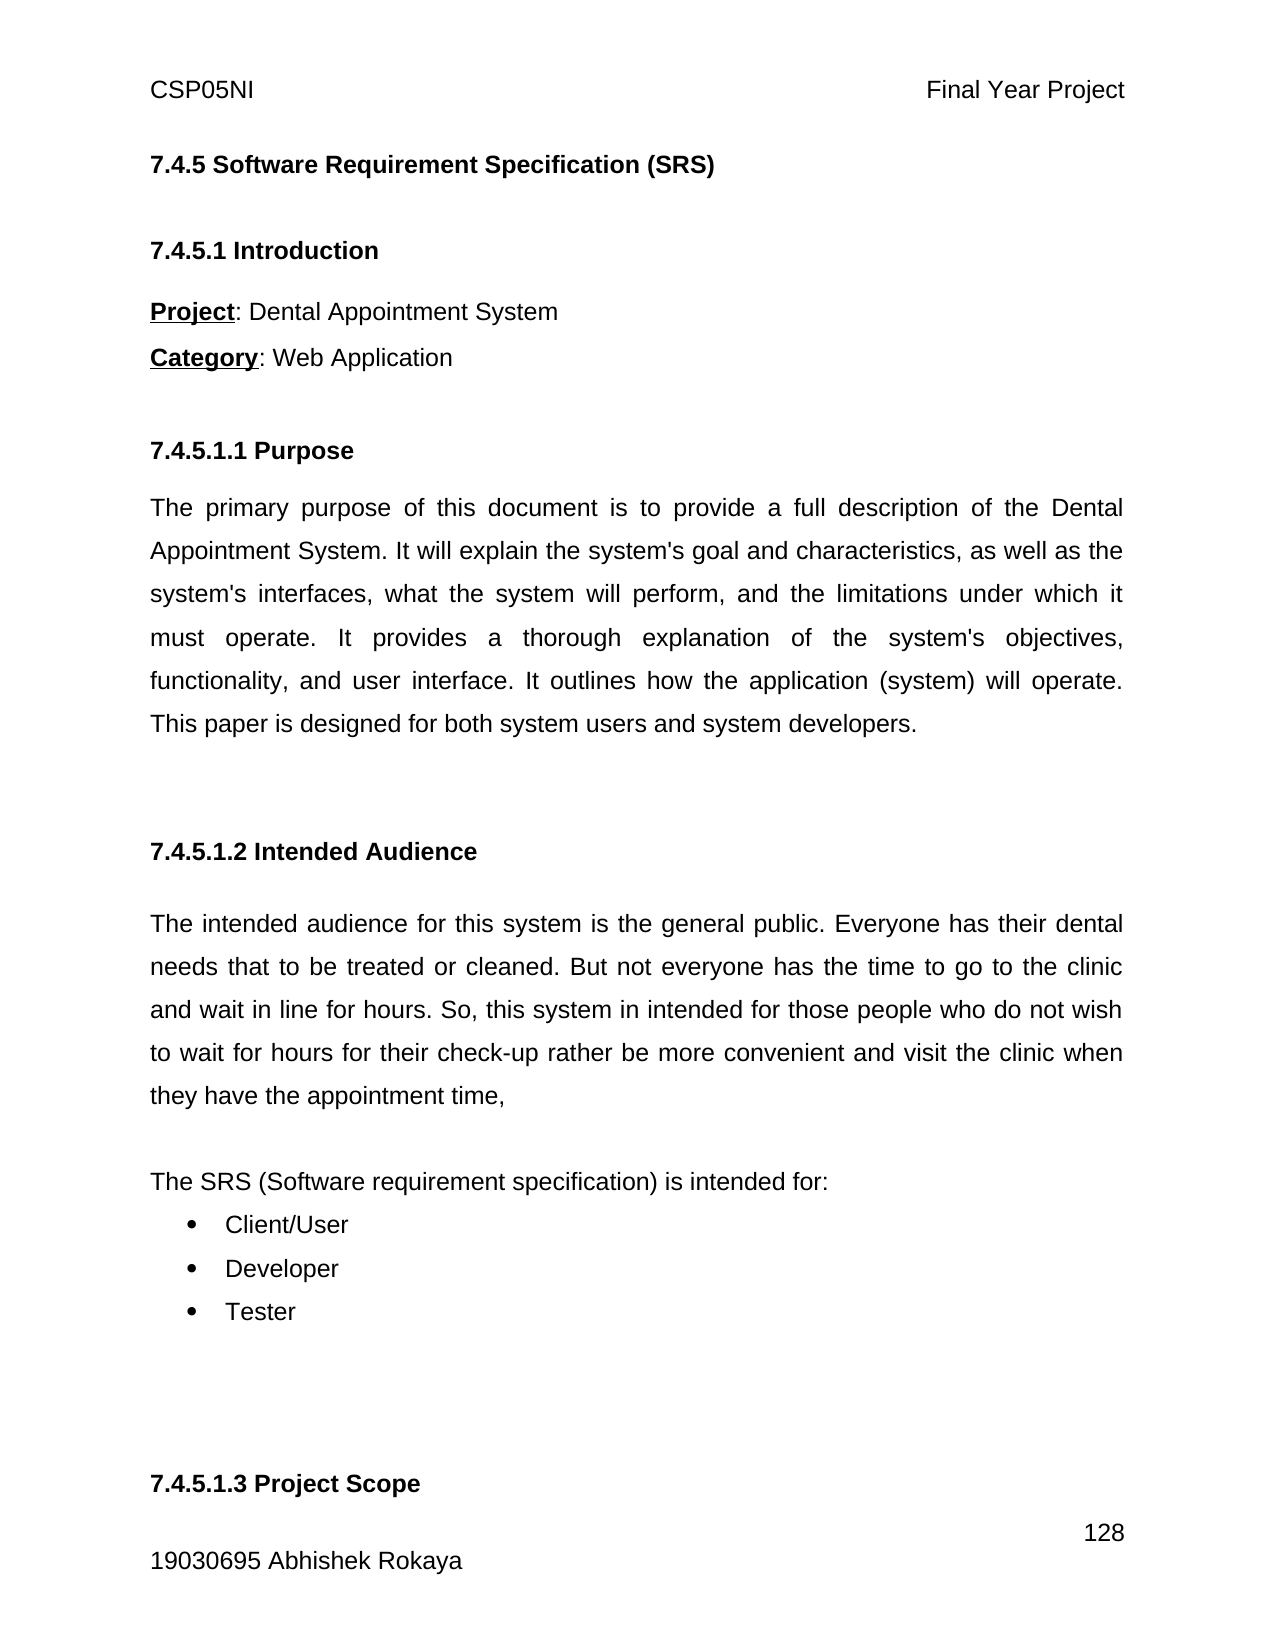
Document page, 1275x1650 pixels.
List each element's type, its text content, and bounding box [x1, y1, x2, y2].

text The primary purpose of this document is to provide a full description of the Dental Appointment System. It will explain the system's goal and characteristics, as well as the system's interfaces, what the system will perform, and the limitations under which it must operate. It provides a thorough explanation of the system's objectives, functionality, and user interface. It outlines how the application (system) will operate. This paper is designed for both system users and system developers. [150, 493, 1125, 737]
text 7.4.5.1.2 Intended Audience [150, 837, 1125, 865]
list Tester [187, 1297, 1125, 1326]
list Developer [187, 1254, 1125, 1282]
text The intended audience for this system is the general public. Everyone has their dental needs that to be treated or cleaned. But not everyone has the time to go to the clinic and wait in line for hours. So, this system in intended for those people who do not wish to wait for hours for their check-up rather be more convenient and visit the clinic when they have the appointment time, [150, 908, 1125, 1110]
text The SRS (Software requirement specification) is intended for: [150, 1167, 1125, 1196]
text Project: Dental Appointment System [150, 297, 1125, 326]
subtitle 7.4.5 Software Requirement Specification (SRS) [150, 150, 1125, 179]
text 7.4.5.1.1 Purpose [150, 436, 1125, 464]
text 7.4.5.1.3 Project Scope [150, 1469, 1125, 1498]
list Client/User [187, 1210, 1125, 1239]
text Category: Web Application [150, 343, 1125, 372]
text 7.4.5.1 Introduction [150, 236, 1125, 265]
